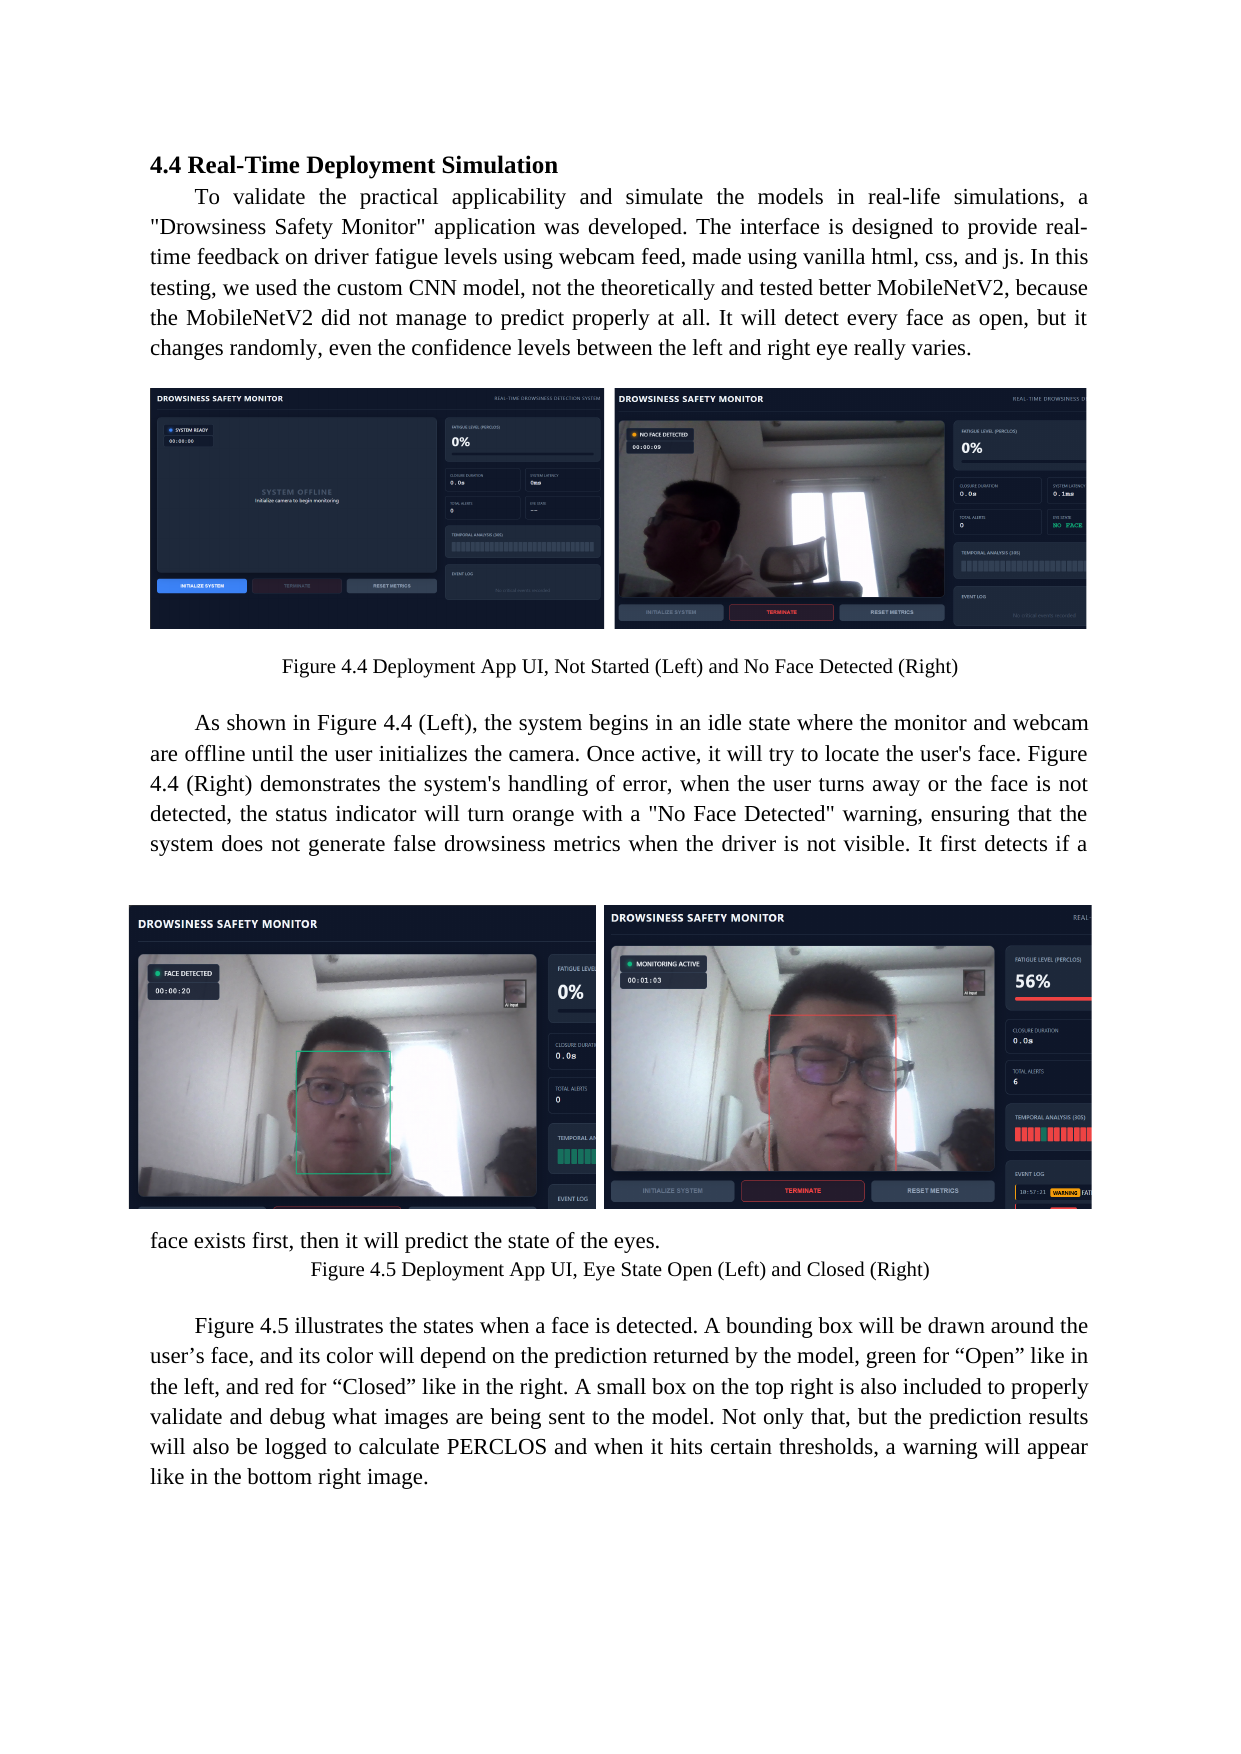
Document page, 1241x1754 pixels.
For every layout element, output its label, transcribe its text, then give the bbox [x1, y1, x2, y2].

subtitle 4.4 Real-Time Deployment Simulation [150, 150, 1090, 179]
picture [604, 905, 1092, 1209]
text Figure 4.5 Deployment App UI, Eye State Open (Left) and Closed (Right) [150, 1257, 1090, 1281]
picture [614, 388, 1087, 629]
picture [128, 905, 596, 1209]
text Figure 4.5 illustrates the states when a face is detected. A bounding box will be drawn around the user’s face, and its color will depend on the prediction returned by the model, green for “Open” like in the left, and red for “Closed” like in the right. A small box on the top right is also included to properly validate and debug what images are being sent to the model. Not only that, but the prediction results will also be logged to calculate PERCLOS and when it hits certain thresholds, a warning will appear like in the bottom right image. [150, 1312, 1090, 1490]
text To validate the practical applicability and simulate the models in real-life simulations, a "Drowsiness Safety Monitor" application was developed. The interface is designed to provide real-time feedback on driver fatigue levels using webcam feed, made using vanilla html, css, and js. In this testing, we used the custom CNN model, not the theoretically and tested better MobileNetV2, because the MobileNetV2 did not manage to predict properly at all. It will detect every face as open, but it changes randomly, even the confidence levels between the left and right eye really varies. [150, 183, 1090, 360]
picture [150, 388, 605, 629]
